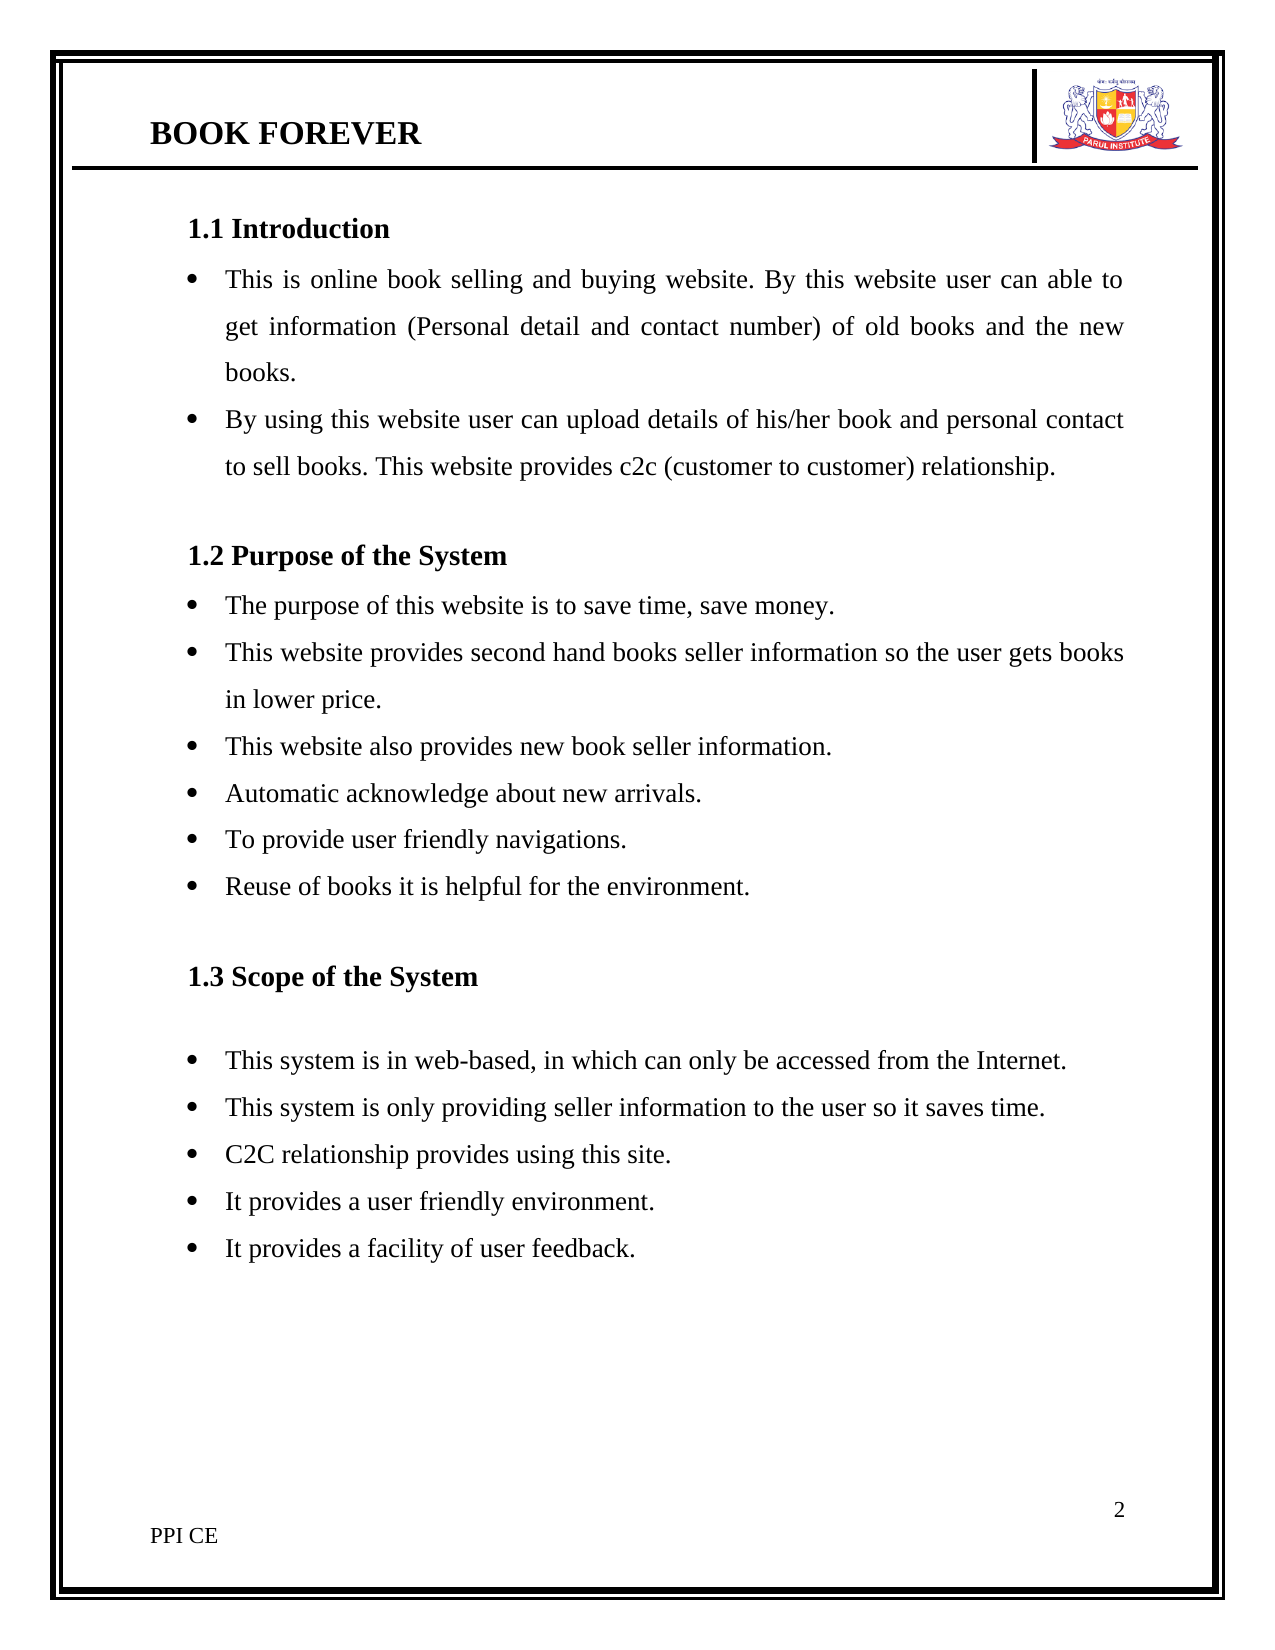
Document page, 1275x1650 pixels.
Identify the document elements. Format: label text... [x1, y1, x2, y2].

list C2C relationship provides using this site. [187, 1138, 1125, 1169]
list To provide user friendly navigations. [187, 823, 1125, 855]
text 1.3 Scope of the System [187, 959, 1125, 992]
picture [1043, 71, 1186, 158]
list This system is only providing seller information to the user so it saves time. [187, 1091, 1125, 1122]
list This website provides second hand books seller information so the user gets books in lower price. [187, 636, 1125, 714]
list It provides a facility of user feedback. [187, 1232, 1125, 1263]
list It provides a user friendly environment. [187, 1185, 1125, 1216]
text 1.2 Purpose of the System [187, 538, 1125, 572]
list By using this website user can upload details of his/her book and personal contact to sell books. This website provides c2c (customer to customer) relationship. [187, 403, 1125, 481]
text 1.1 Introduction [187, 212, 1125, 245]
list This is online book selling and buying website. By this website user can able to get information (Personal detail and contact number) of old books and the new books. [187, 263, 1125, 387]
list Reuse of books it is helpful for the environment. [187, 870, 1125, 902]
list The purpose of this website is to save time, save money. [187, 589, 1125, 621]
list Automatic acknowledge about new arrivals. [187, 777, 1125, 808]
list This website also provides new book seller information. [187, 730, 1125, 761]
list This system is in web-based, in which can only be accessed from the Internet. [187, 1044, 1125, 1075]
